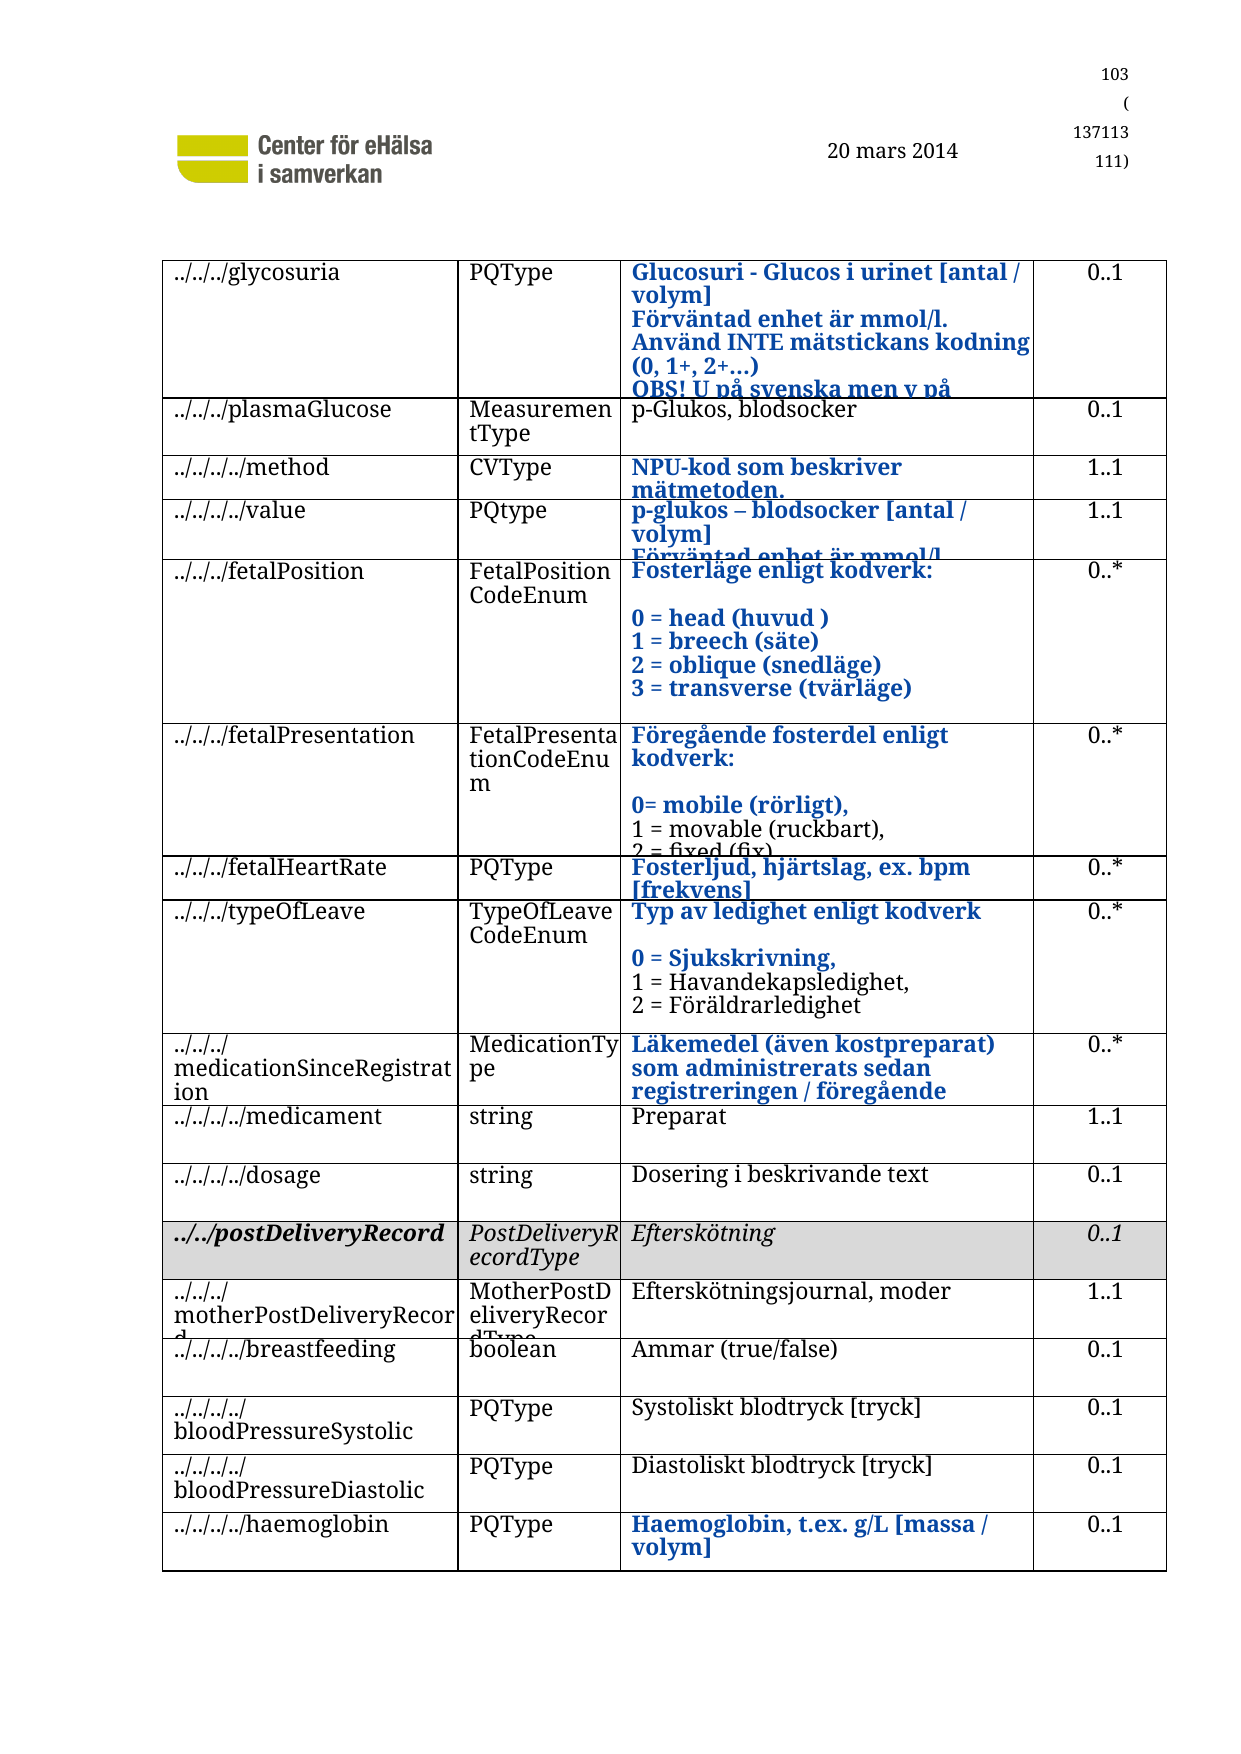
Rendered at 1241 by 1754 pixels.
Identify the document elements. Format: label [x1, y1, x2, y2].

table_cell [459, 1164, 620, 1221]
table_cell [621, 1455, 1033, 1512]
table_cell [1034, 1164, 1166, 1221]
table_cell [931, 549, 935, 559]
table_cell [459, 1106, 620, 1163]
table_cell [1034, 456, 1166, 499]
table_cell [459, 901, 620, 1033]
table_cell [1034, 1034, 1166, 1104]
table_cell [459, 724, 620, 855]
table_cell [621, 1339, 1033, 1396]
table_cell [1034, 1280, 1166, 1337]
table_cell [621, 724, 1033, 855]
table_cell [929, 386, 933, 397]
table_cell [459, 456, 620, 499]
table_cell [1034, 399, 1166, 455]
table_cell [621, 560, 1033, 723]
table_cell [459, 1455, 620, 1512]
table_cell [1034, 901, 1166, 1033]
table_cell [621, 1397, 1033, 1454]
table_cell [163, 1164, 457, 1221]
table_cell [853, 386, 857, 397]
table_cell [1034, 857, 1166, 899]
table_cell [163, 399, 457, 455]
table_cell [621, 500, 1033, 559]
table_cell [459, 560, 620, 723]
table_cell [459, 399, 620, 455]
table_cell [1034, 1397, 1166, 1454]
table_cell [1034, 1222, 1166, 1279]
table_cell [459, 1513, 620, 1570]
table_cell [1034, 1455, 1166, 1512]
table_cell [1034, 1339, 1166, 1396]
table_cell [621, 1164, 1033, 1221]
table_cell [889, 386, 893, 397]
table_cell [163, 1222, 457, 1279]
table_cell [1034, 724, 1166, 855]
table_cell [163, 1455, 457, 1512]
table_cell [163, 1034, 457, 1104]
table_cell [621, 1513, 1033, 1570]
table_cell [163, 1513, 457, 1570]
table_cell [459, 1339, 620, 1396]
picture [177, 135, 432, 183]
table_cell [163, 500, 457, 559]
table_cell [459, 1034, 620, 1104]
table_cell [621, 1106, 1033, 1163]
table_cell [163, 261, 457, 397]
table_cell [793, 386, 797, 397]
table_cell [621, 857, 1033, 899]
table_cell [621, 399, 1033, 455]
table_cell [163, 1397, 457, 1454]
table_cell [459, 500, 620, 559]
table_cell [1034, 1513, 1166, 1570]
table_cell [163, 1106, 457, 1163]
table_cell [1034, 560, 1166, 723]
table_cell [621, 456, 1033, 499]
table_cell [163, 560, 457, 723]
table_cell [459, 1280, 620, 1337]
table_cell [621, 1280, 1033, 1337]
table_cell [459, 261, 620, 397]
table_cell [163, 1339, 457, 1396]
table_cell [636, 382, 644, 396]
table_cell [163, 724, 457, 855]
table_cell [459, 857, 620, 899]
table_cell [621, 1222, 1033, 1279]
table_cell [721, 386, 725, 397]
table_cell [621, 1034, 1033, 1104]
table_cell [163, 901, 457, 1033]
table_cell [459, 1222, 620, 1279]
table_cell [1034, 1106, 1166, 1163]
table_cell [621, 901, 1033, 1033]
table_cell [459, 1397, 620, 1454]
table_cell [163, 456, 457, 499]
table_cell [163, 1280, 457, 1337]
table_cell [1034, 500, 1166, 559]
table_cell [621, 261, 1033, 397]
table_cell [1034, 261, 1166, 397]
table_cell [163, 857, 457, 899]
